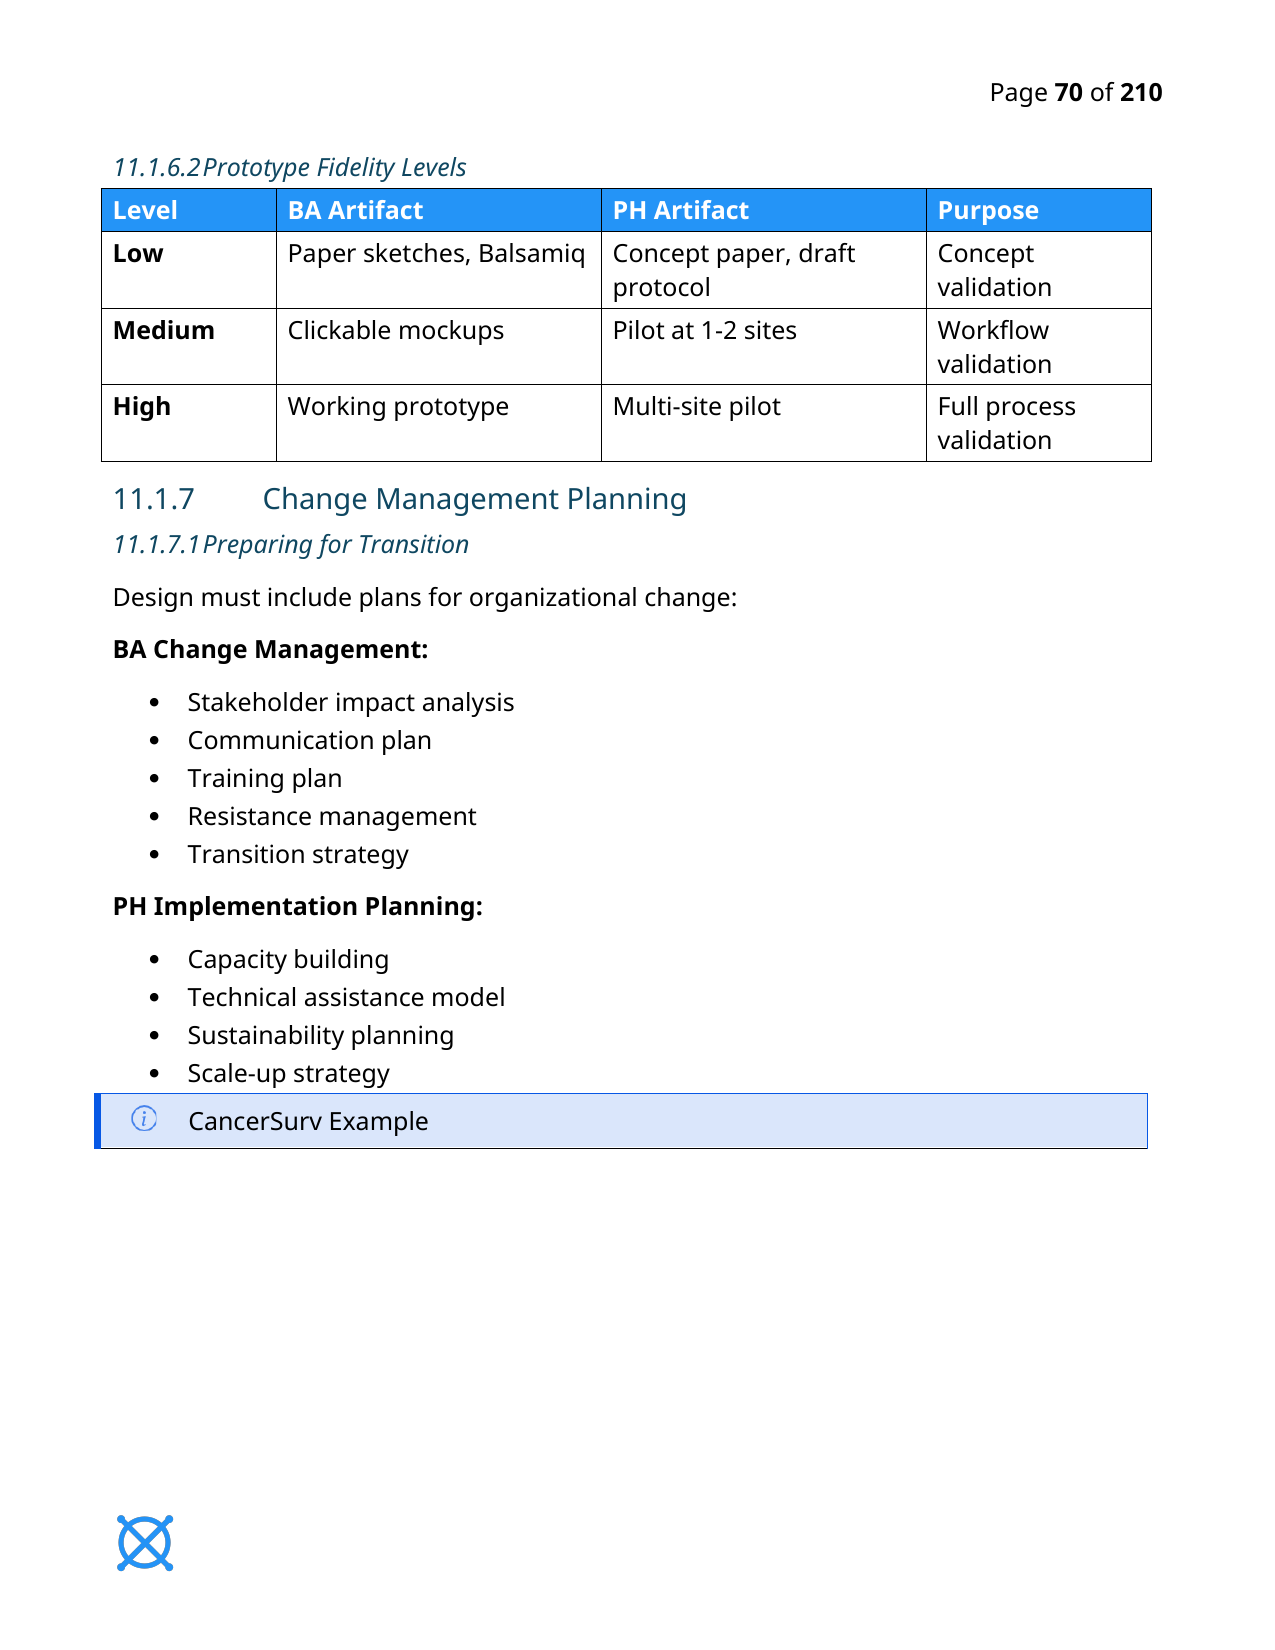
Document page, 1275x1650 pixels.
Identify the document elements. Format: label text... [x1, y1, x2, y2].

text PH Implementation Planning: [112, 889, 1162, 923]
text Design must include plans for organizational change: [112, 579, 1162, 613]
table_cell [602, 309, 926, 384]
list Stakeholder impact analysis [150, 685, 1162, 719]
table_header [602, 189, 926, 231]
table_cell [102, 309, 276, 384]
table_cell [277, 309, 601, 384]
list Training plan [150, 761, 1162, 795]
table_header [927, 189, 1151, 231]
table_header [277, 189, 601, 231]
subtitle Prototype Fidelity Levels [112, 150, 1162, 184]
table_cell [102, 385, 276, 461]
subtitle Preparing for Transition [112, 527, 1162, 561]
list Resistance management [150, 798, 1162, 832]
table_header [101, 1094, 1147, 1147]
list Scale-up strategy [150, 1055, 1162, 1089]
list Capacity building [150, 942, 1162, 976]
subtitle Change Management Planning [112, 478, 1162, 518]
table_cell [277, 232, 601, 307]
list Transition strategy [150, 836, 1162, 870]
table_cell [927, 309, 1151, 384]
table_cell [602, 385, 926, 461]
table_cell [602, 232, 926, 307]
picture [112, 1511, 177, 1575]
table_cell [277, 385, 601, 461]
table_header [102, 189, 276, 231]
text BA Change Management: [112, 632, 1162, 666]
list Communication plan [150, 723, 1162, 757]
list Technical assistance model [150, 980, 1162, 1014]
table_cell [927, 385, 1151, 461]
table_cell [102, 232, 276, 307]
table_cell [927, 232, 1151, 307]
picture [131, 1105, 157, 1131]
list Sustainability planning [150, 1017, 1162, 1052]
